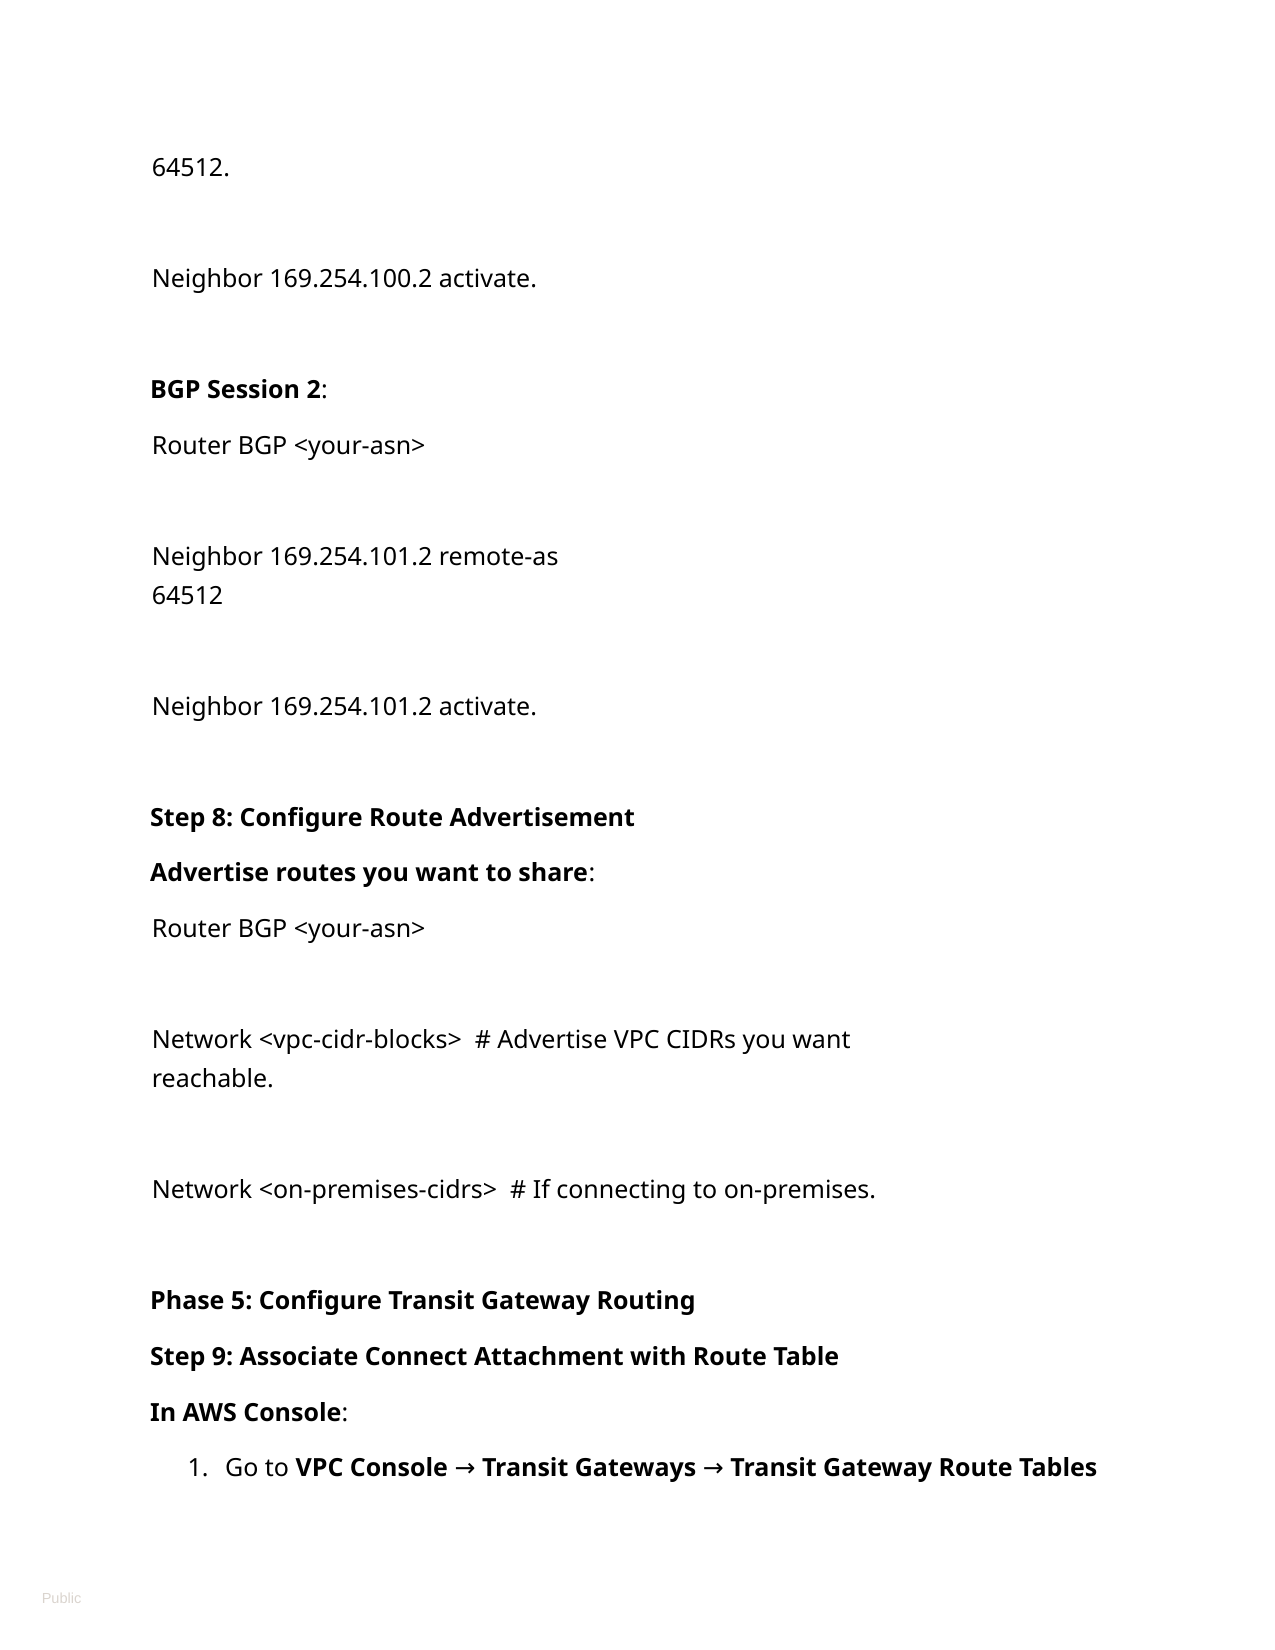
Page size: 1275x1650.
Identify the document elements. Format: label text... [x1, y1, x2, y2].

text Step 9: Associate Connect Attachment with Route Table [150, 1338, 1125, 1372]
text Phase 5: Configure Transit Gateway Routing [150, 1282, 1125, 1317]
text Advertise routes you want to share: [150, 855, 1125, 889]
list Go to VPC Console → Transit Gateways → Transit Gateway Route Tables [187, 1450, 1125, 1484]
table_cell Neighbor 169.254.101.2 activate. [150, 688, 607, 799]
text BGP Session 2: [150, 372, 1125, 406]
table_cell Network <on-premises-cidrs> # If connecting to on-premises. [150, 1172, 926, 1282]
table_cell Network <vpc-cidr-blocks> # Advertise VPC CIDRs you want reachable. [150, 1022, 926, 1172]
table_header Router BGP <your-asn> [150, 428, 607, 538]
table_cell Neighbor 169.254.100.2 activate. [150, 261, 969, 372]
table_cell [150, 150, 969, 261]
text In AWS Console: [150, 1394, 1125, 1428]
table_cell Neighbor 169.254.101.2 remote-as 64512 [150, 538, 607, 688]
text Step 8: Configure Route Advertisement [150, 799, 1125, 833]
table_header Router BGP <your-asn> [150, 911, 926, 1022]
